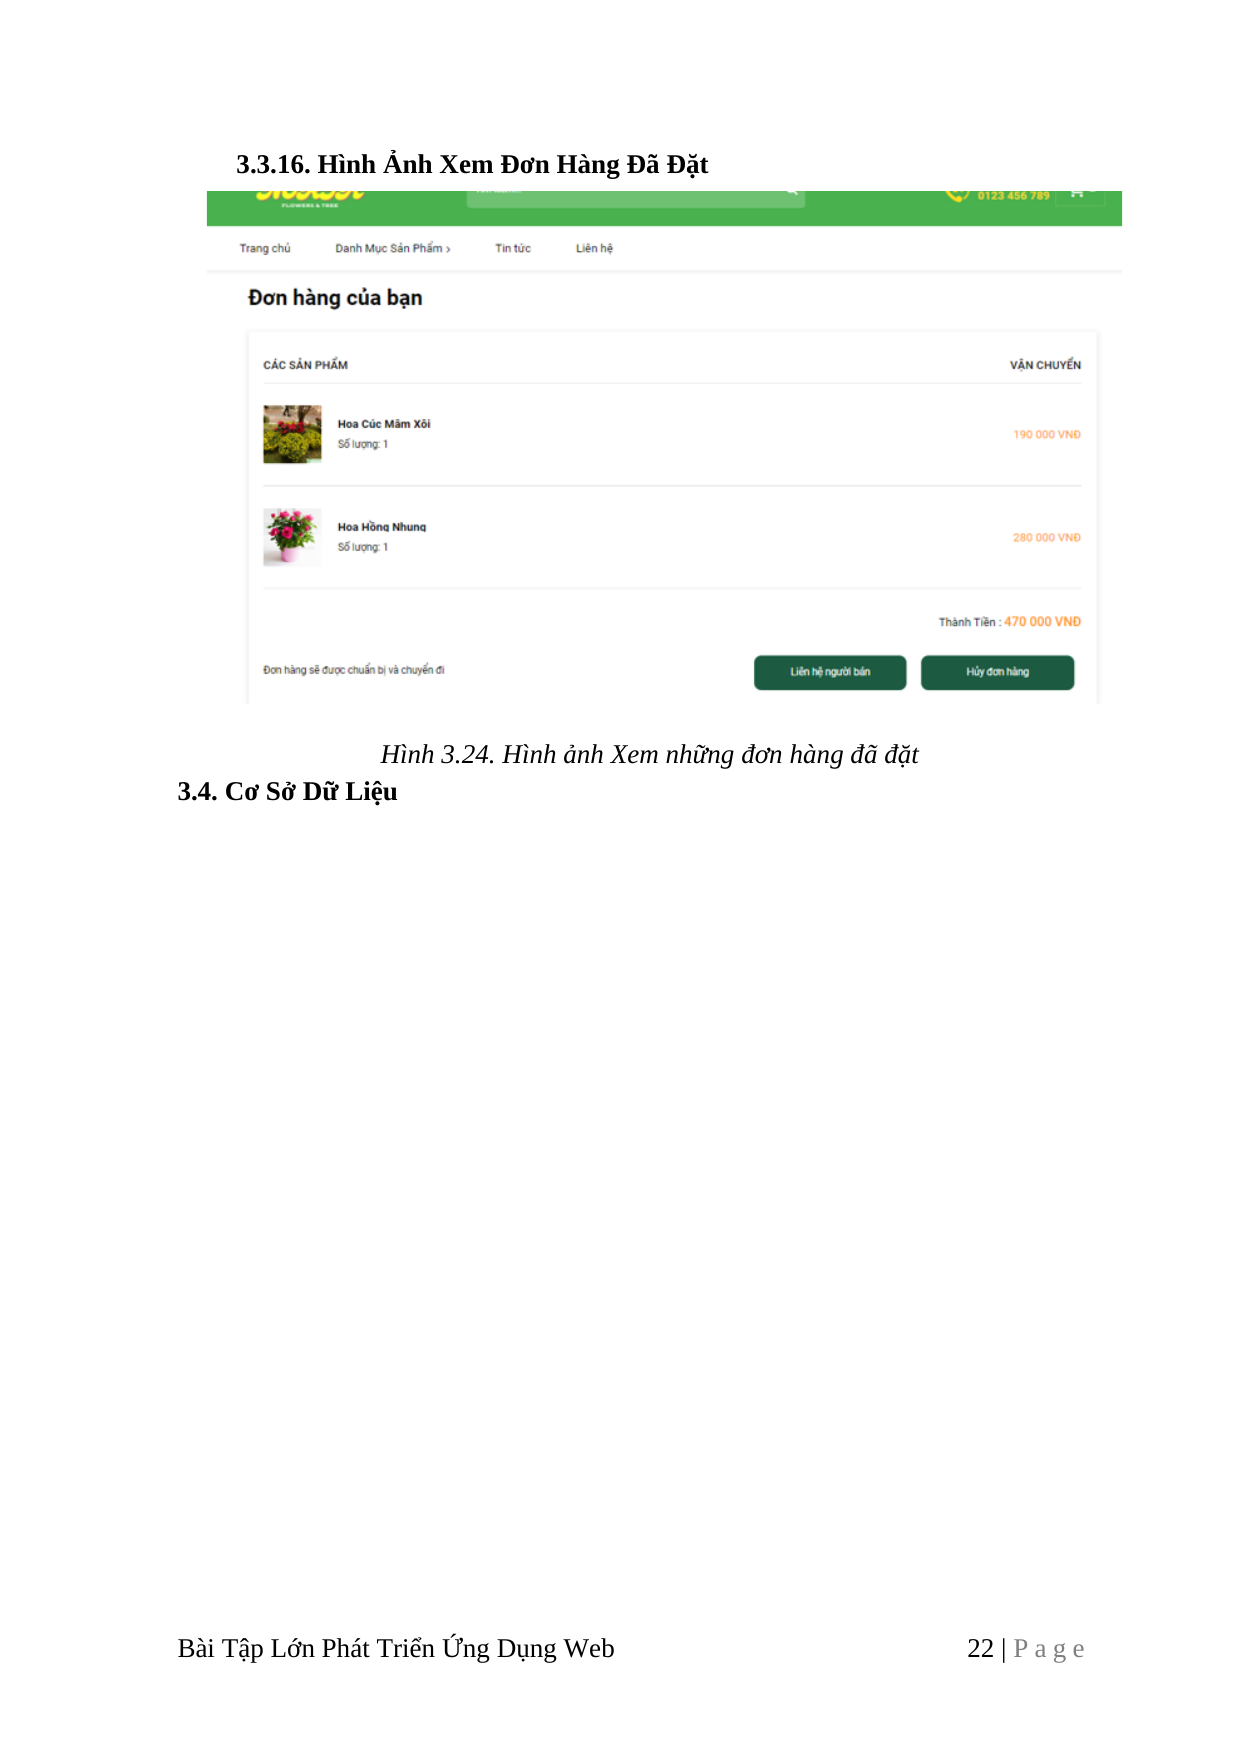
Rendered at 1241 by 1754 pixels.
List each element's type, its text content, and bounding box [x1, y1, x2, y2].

subtitle 3.4. Cơ Sở Dữ Liệu [177, 775, 1092, 806]
text Hình 3.24. Hình ảnh Xem những đơn hàng đã đặt [177, 738, 1092, 769]
subtitle 3.3.16. Hình Ảnh Xem Đơn Hàng Đã Đặt [236, 148, 1092, 179]
picture [206, 191, 1123, 704]
